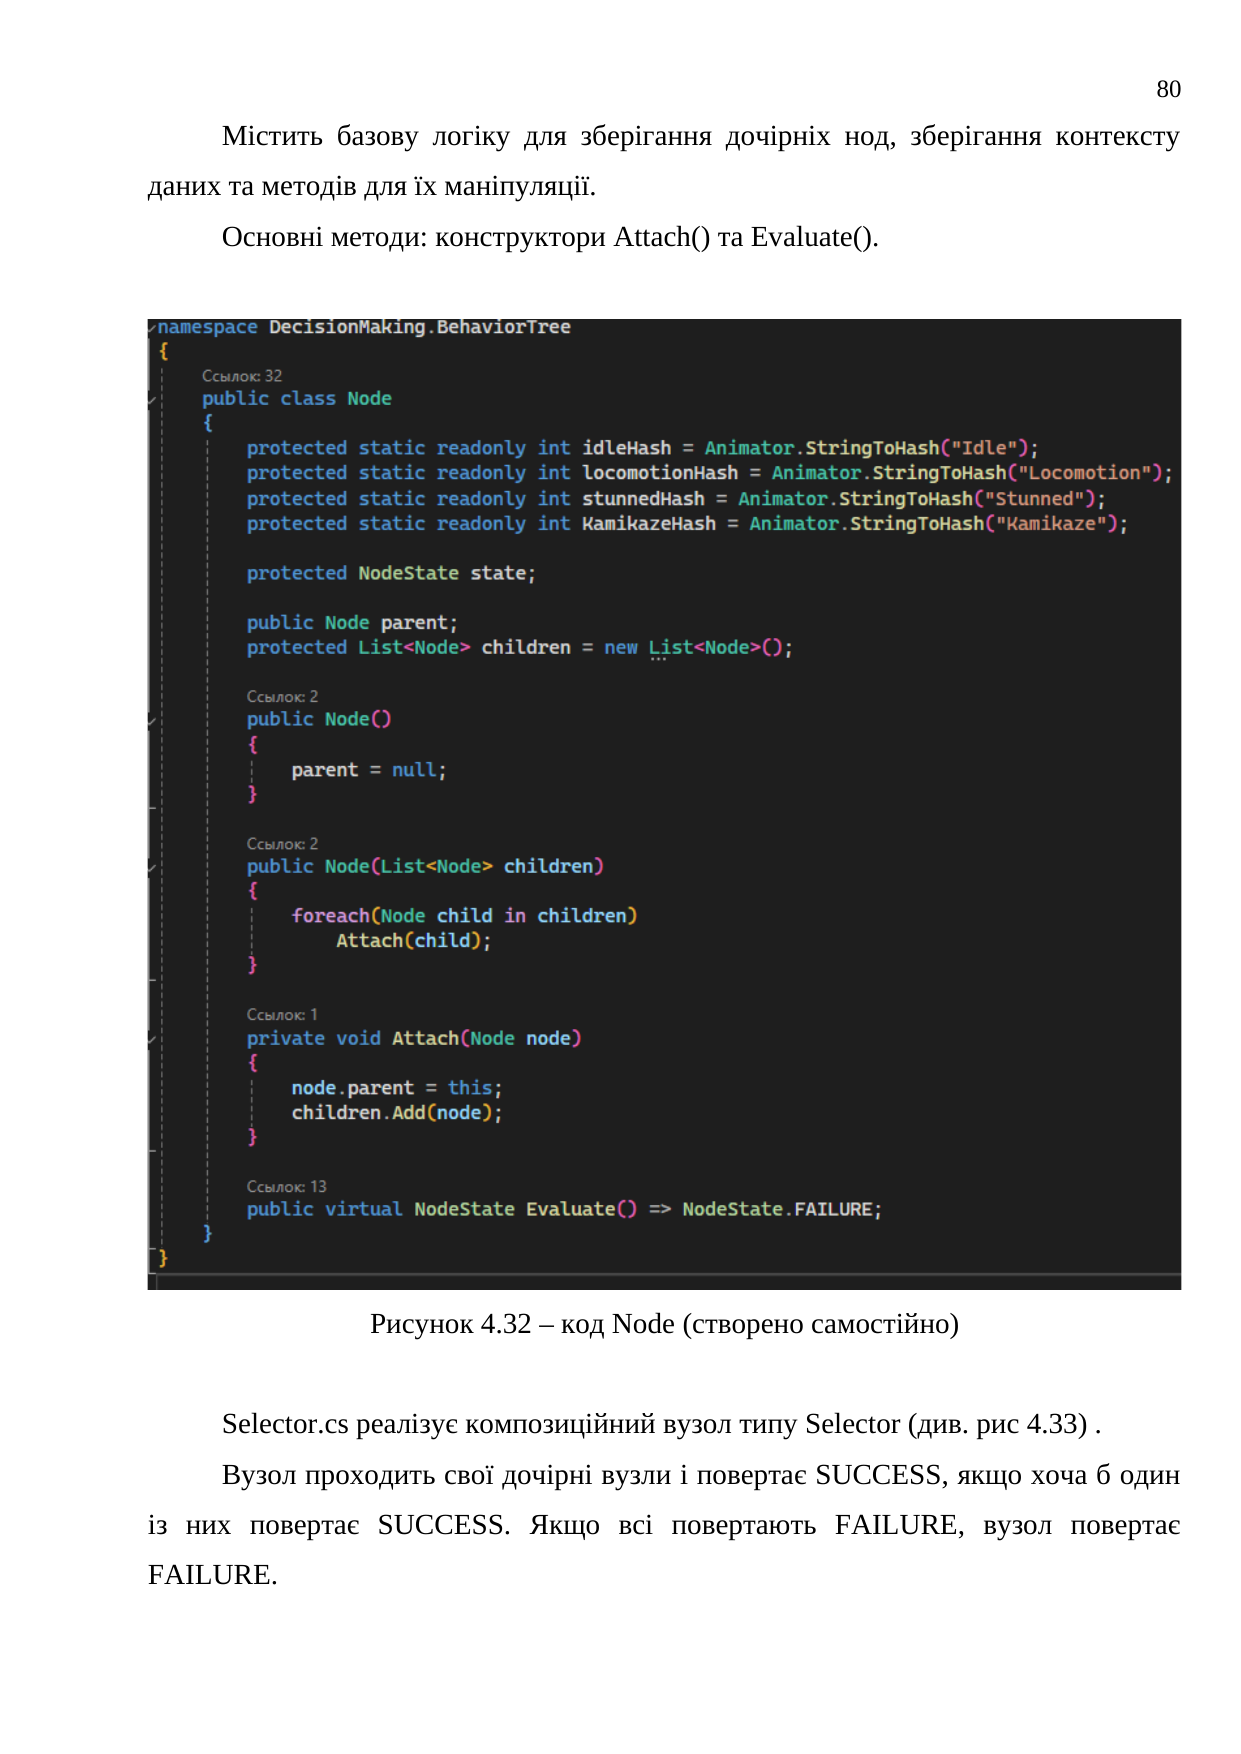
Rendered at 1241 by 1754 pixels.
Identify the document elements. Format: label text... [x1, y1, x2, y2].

text Містить базову логіку для зберігання дочірніх нод, зберігання контексту даних та методів для їх маніпуляції. [148, 118, 1181, 202]
picture [147, 319, 1182, 1290]
text Основні методи: конструктори Attach() та Evaluate(). [148, 219, 1181, 252]
text Selector.cs реалізує композиційний вузол типу Selector (див. рис 4.33) . [148, 1407, 1181, 1440]
text Рисунок 4.32 – код Node (створено самостійно) [148, 1306, 1181, 1339]
text Вузол проходить свої дочірні вузли і повертає SUCCESS, якщо хоча б один із них повертає SUCCESS. Якщо всі повертають FAILURE, вузол повертає FAILURE. [148, 1457, 1181, 1591]
